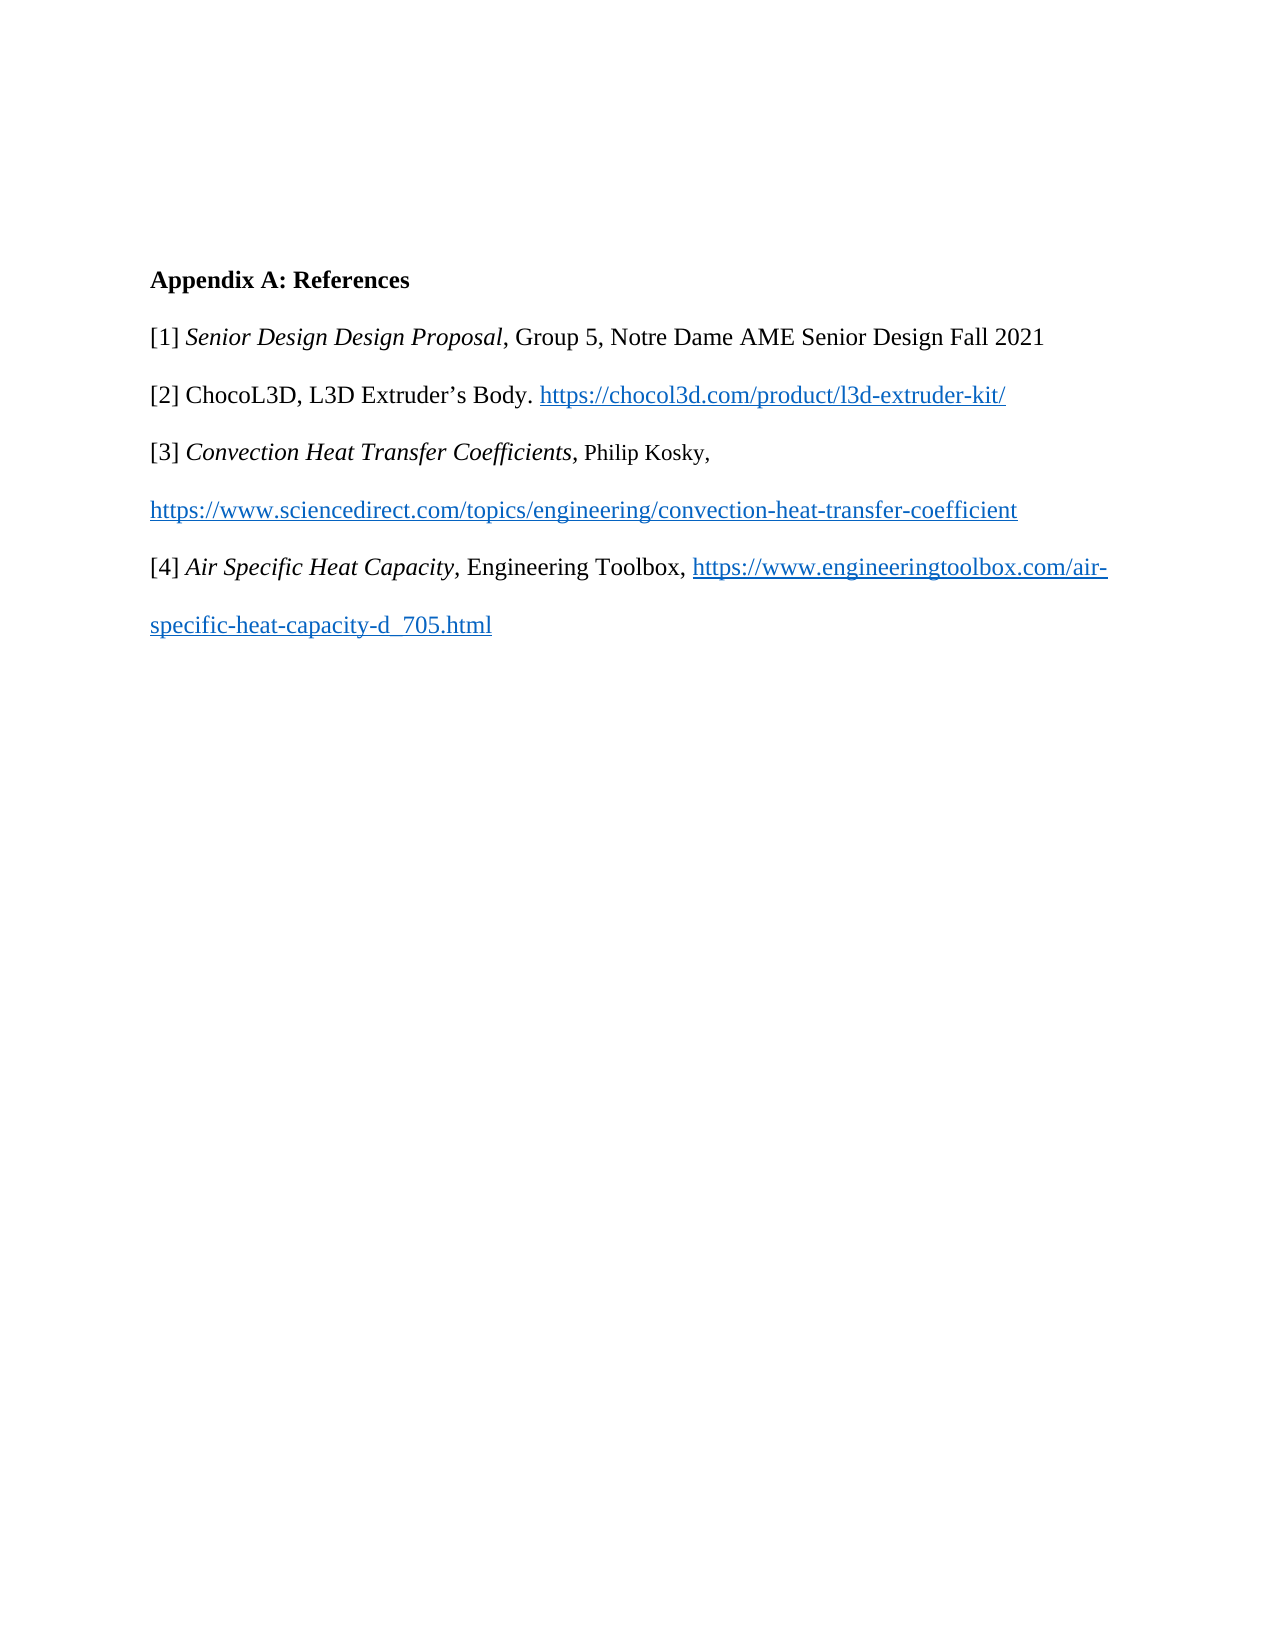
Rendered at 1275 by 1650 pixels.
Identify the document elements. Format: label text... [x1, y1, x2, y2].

text [4] Air Specific Heat Capacity, Engineering Toolbox, https://www.engineeringtoolbox.com/air-specific-heat-capacity-d_705.html [150, 552, 1125, 639]
text [1] Senior Design Design Proposal, Group 5, Notre Dame AME Senior Design Fall 2021 [150, 322, 1125, 351]
text [2] ChocoL3D, L3D Extruder’s Body. https://chocol3d.com/product/l3d-extruder-kit/ [150, 380, 1125, 409]
text Appendix A: References [150, 265, 1125, 294]
text [3] Convection Heat Transfer Coefficients, Philip Kosky, https://www.sciencedirect.com/topics/engineering/convection-heat-transfer-coefficient [150, 437, 1125, 524]
